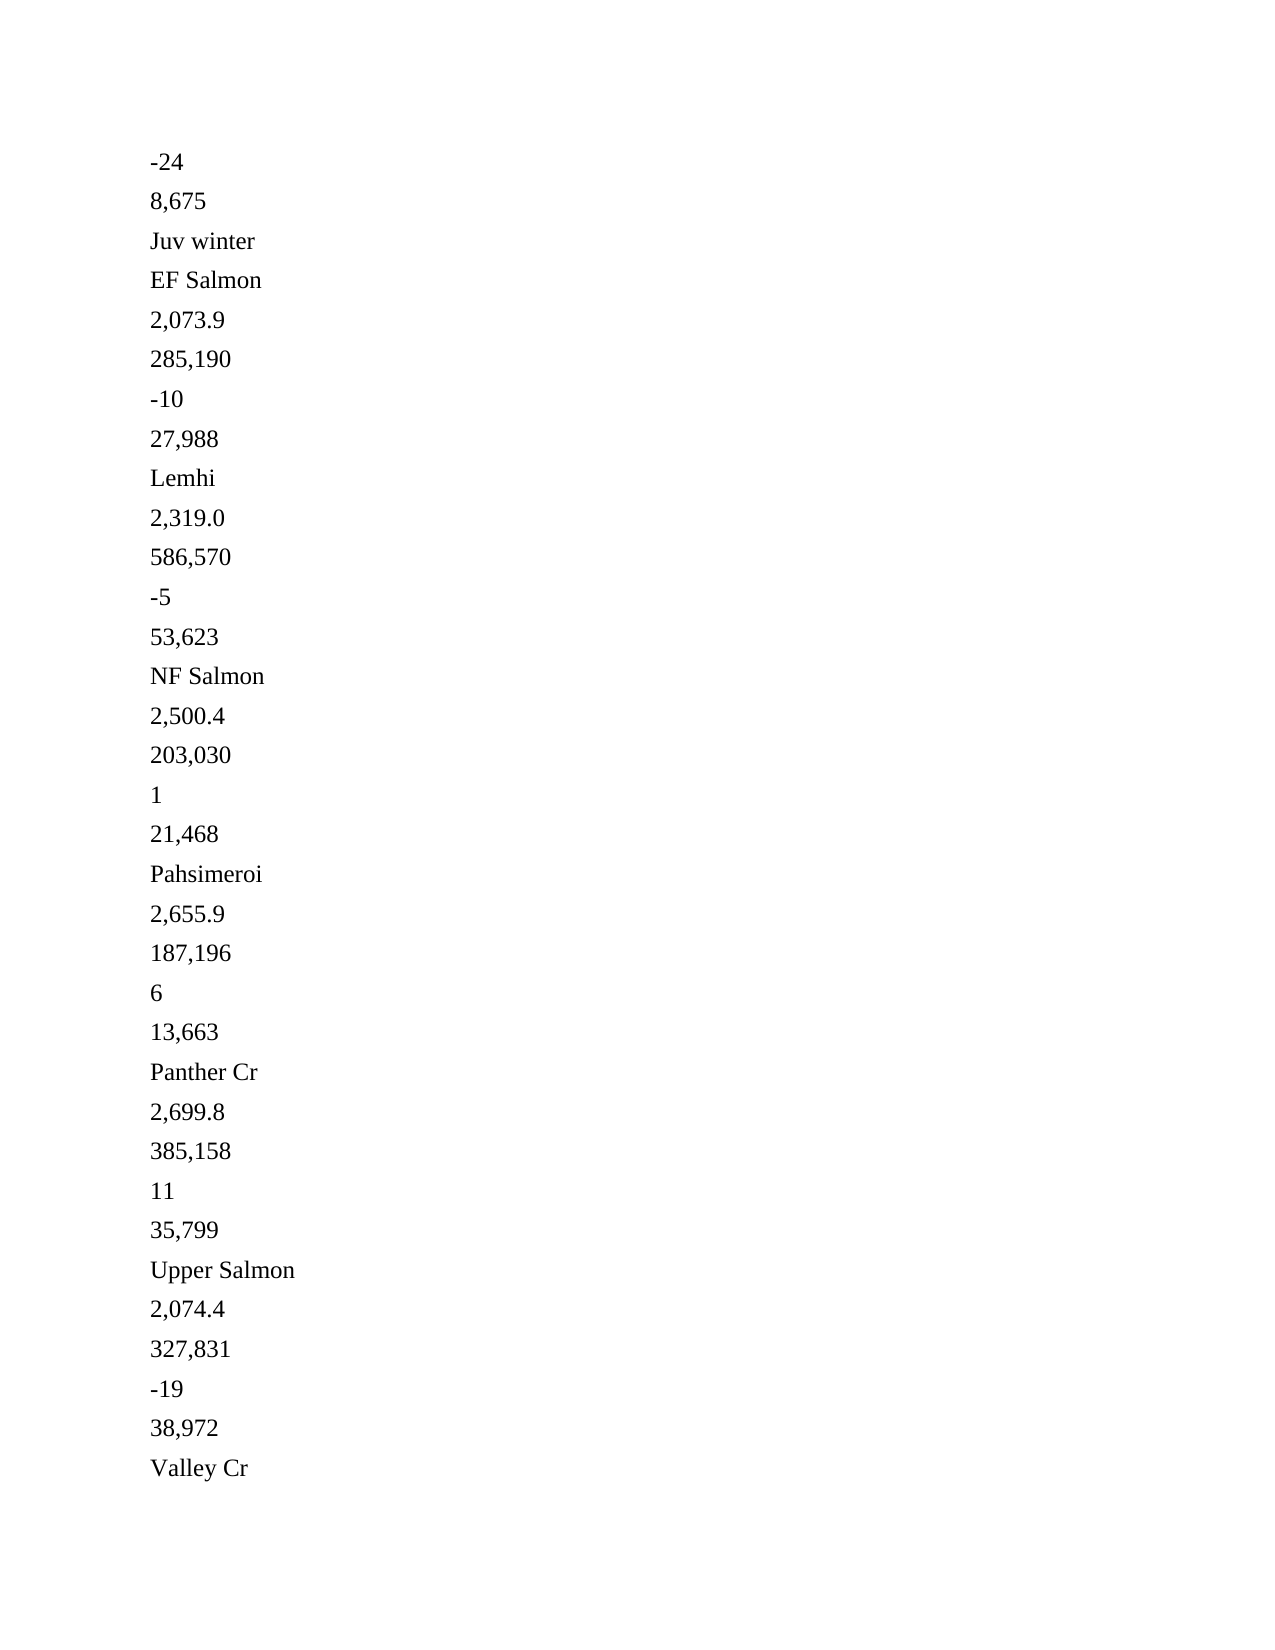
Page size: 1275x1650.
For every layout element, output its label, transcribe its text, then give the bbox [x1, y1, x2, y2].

text 203,030 [150, 744, 1125, 769]
text Juv winter [150, 229, 1125, 254]
text 2,655.9 [150, 902, 1125, 927]
text 13,663 [150, 1021, 1125, 1046]
text 586,570 [150, 546, 1125, 571]
text 327,831 [150, 1337, 1125, 1362]
text 27,988 [150, 427, 1125, 452]
text Lemhi [150, 467, 1125, 492]
text 35,799 [150, 1219, 1125, 1244]
text 38,972 [150, 1417, 1125, 1442]
text 21,468 [150, 823, 1125, 848]
text EF Salmon [150, 269, 1125, 294]
text 2,074.4 [150, 1298, 1125, 1323]
text 1 [150, 783, 1125, 808]
text 187,196 [150, 942, 1125, 967]
text Pahsimeroi [150, 862, 1125, 887]
text 2,319.0 [150, 506, 1125, 531]
text 11 [150, 1179, 1125, 1204]
text NF Salmon [150, 664, 1125, 689]
text 385,158 [150, 1139, 1125, 1164]
text 6 [150, 981, 1125, 1006]
text -24 [150, 150, 1125, 175]
text -5 [150, 585, 1125, 610]
text 8,675 [150, 189, 1125, 214]
text 53,623 [150, 625, 1125, 650]
text -19 [150, 1377, 1125, 1402]
text 2,073.9 [150, 308, 1125, 333]
text -10 [150, 387, 1125, 412]
text Valley Cr [150, 1456, 1125, 1481]
text 285,190 [150, 348, 1125, 373]
text Upper Salmon [150, 1258, 1125, 1283]
text 2,500.4 [150, 704, 1125, 729]
text Panther Cr [150, 1060, 1125, 1085]
text 2,699.8 [150, 1100, 1125, 1125]
